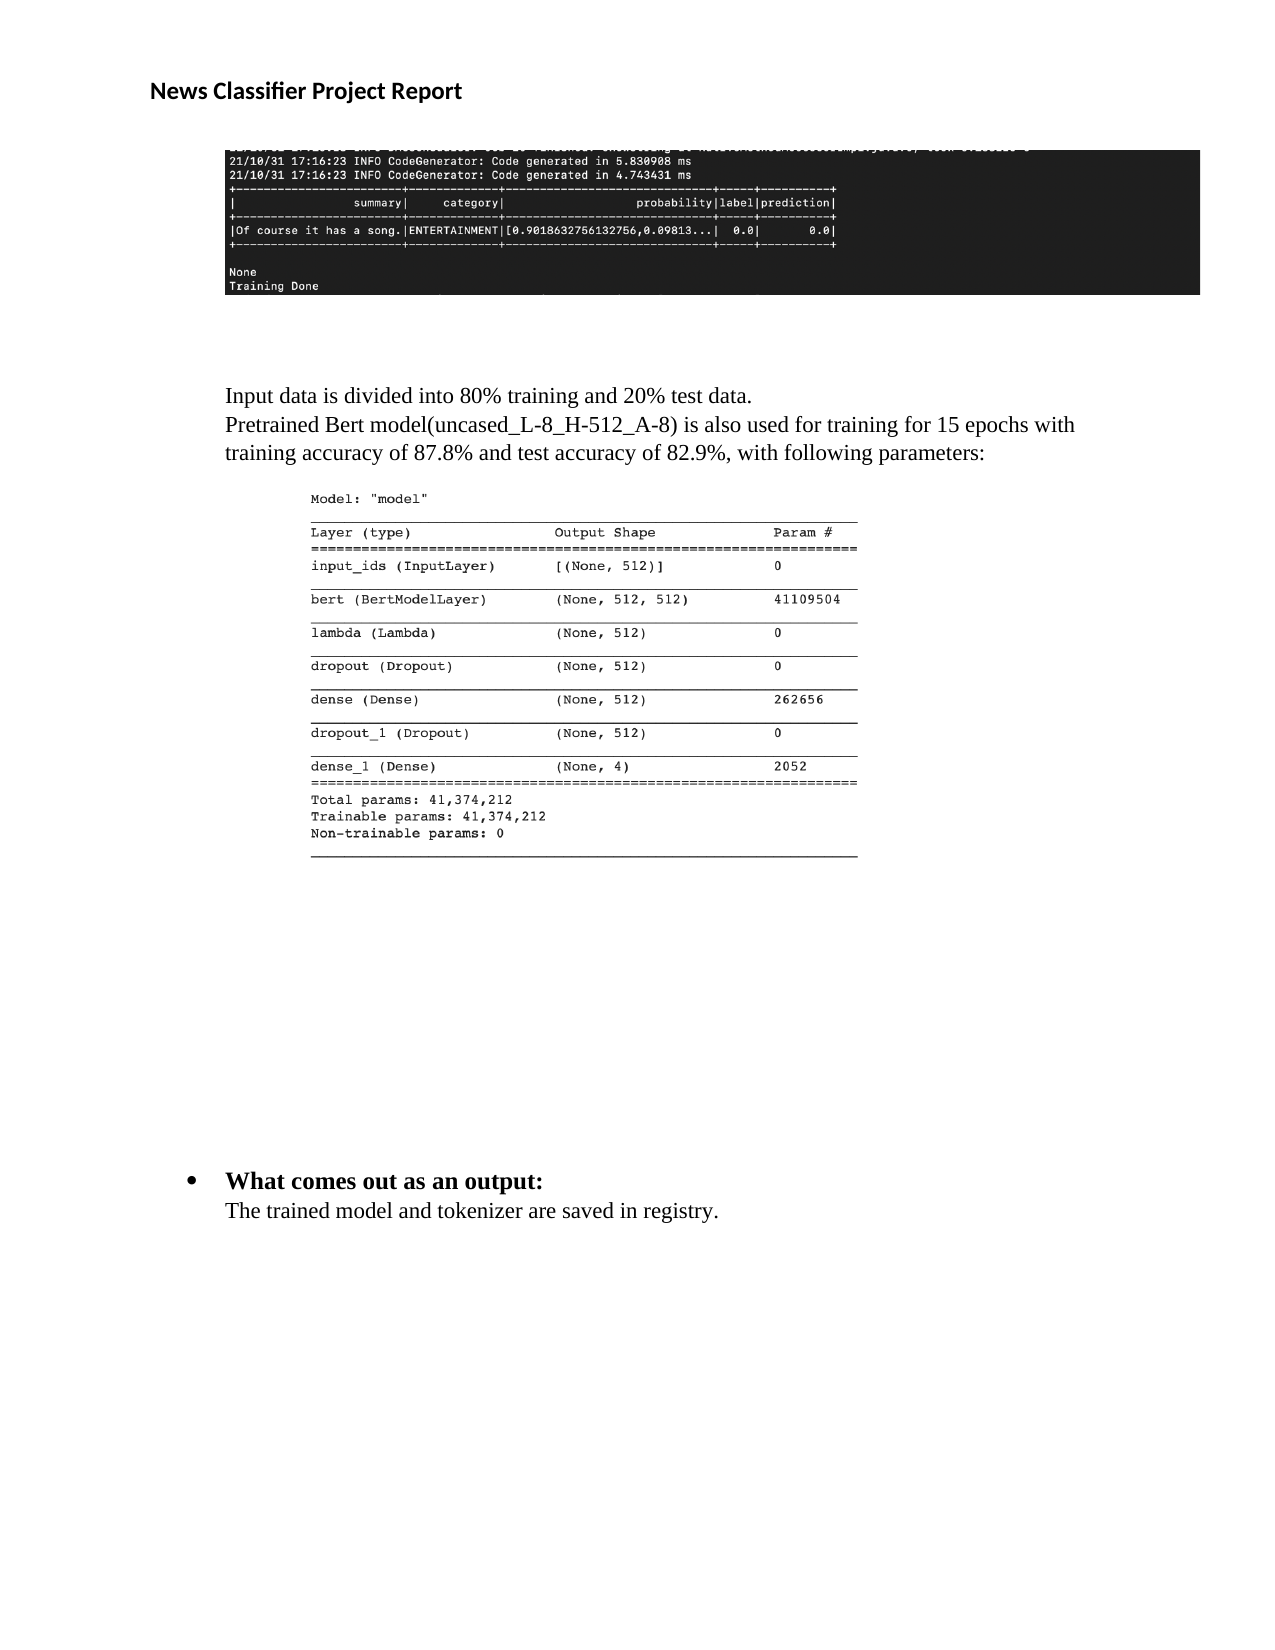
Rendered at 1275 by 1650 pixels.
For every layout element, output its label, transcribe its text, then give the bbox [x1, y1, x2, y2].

list Input data is divided into 80% training and 20% test data. [225, 382, 1125, 409]
list Pretrained Bert model(uncased_L-8_H-512_A-8) is also used for training for 15 epochs with training accuracy of 87.8% and test accuracy of 82.9%, with following parameters: [225, 411, 1125, 466]
list The trained model and tokenizer are saved in registry. [225, 1197, 1125, 1223]
list What comes out as an output: [187, 1166, 1125, 1195]
picture [225, 150, 1200, 295]
picture [300, 484, 903, 866]
